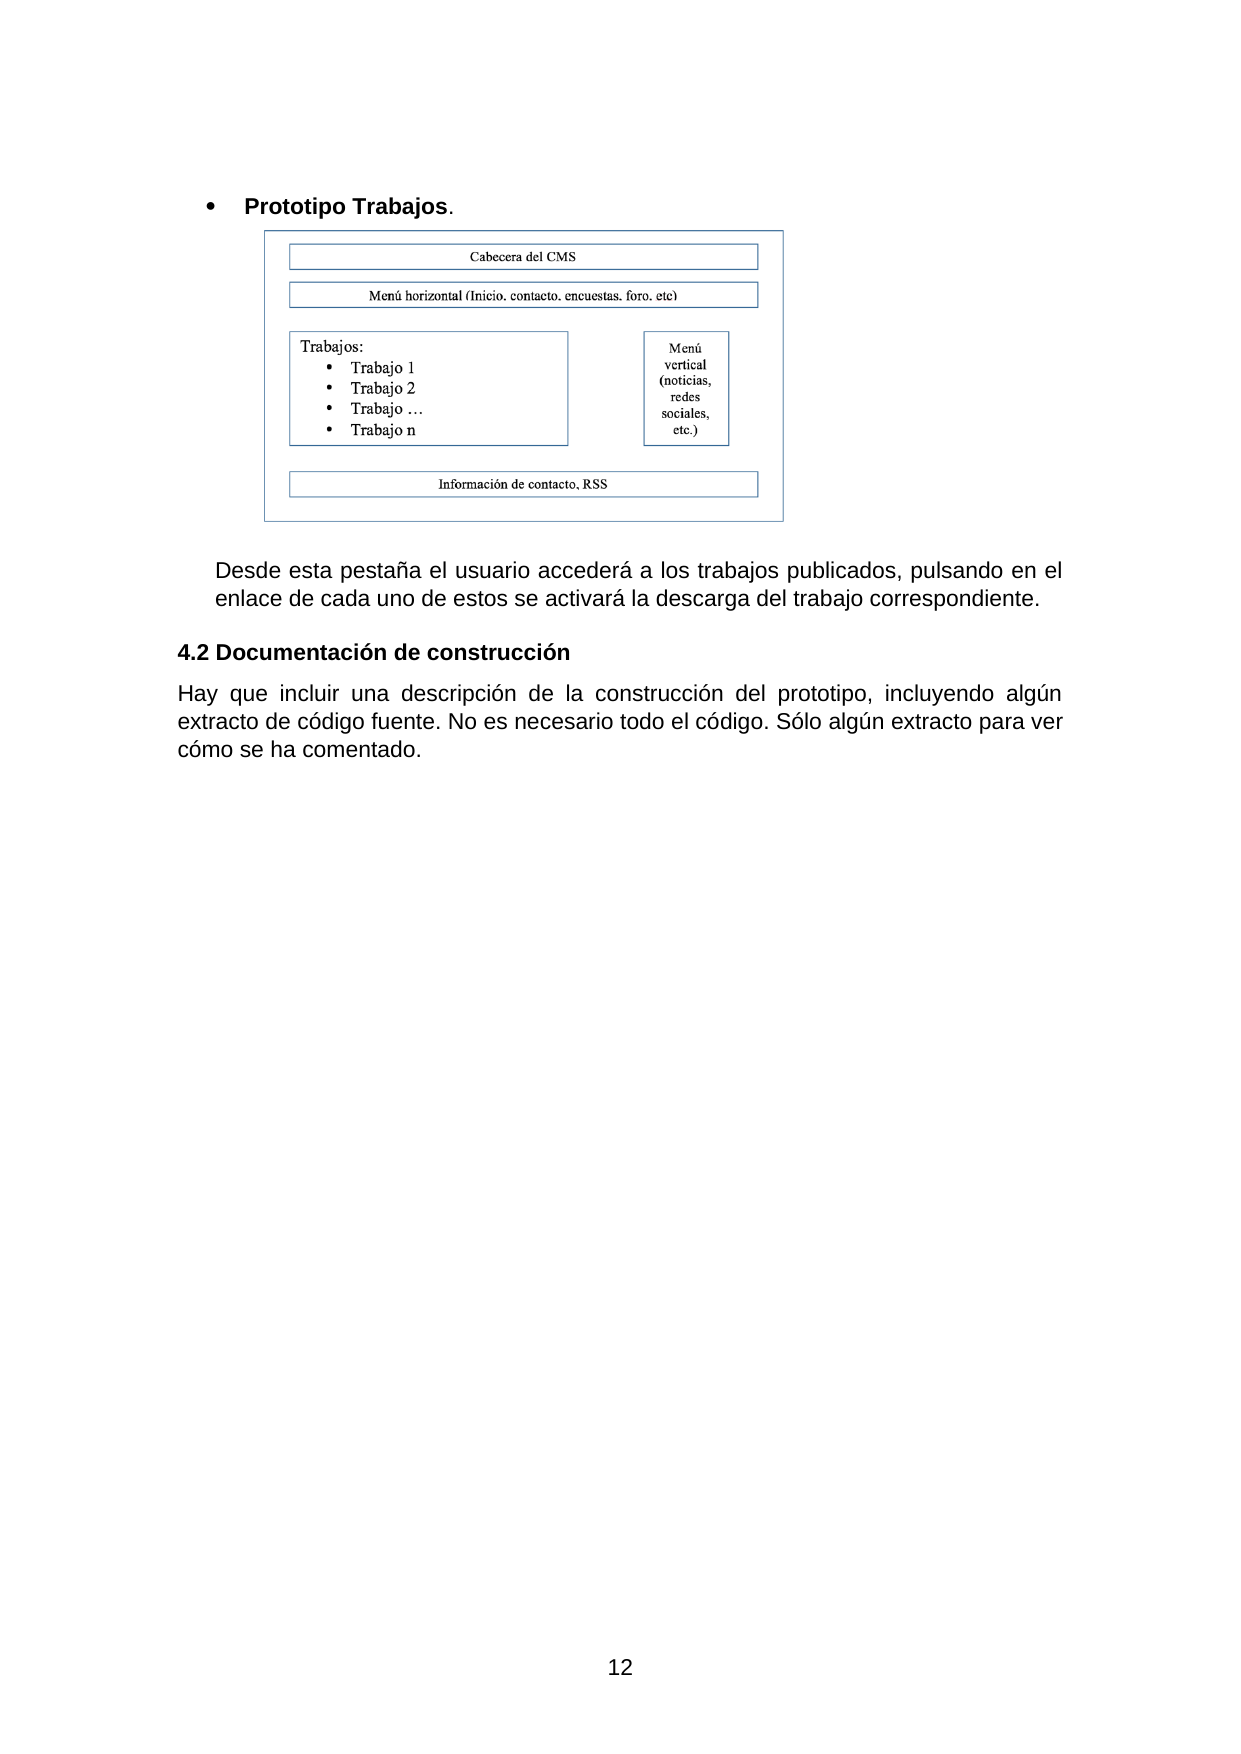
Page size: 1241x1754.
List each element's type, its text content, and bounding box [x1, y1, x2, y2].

list Desde esta pestaña el usuario accederá a los trabajos publicados, pulsando en el enlace de cada uno de estos se activará la descarga del trabajo correspondiente. [215, 557, 1063, 612]
list Prototipo Trabajos. [207, 193, 1063, 219]
subtitle 4.2 Documentación de construcción [177, 639, 1063, 665]
picture [252, 221, 796, 538]
text Hay que incluir una descripción de la construcción del prototipo, incluyendo algún extracto de código fuente. No es necesario todo el código. Sólo algún extracto para ver cómo se ha comentado. [177, 679, 1063, 763]
